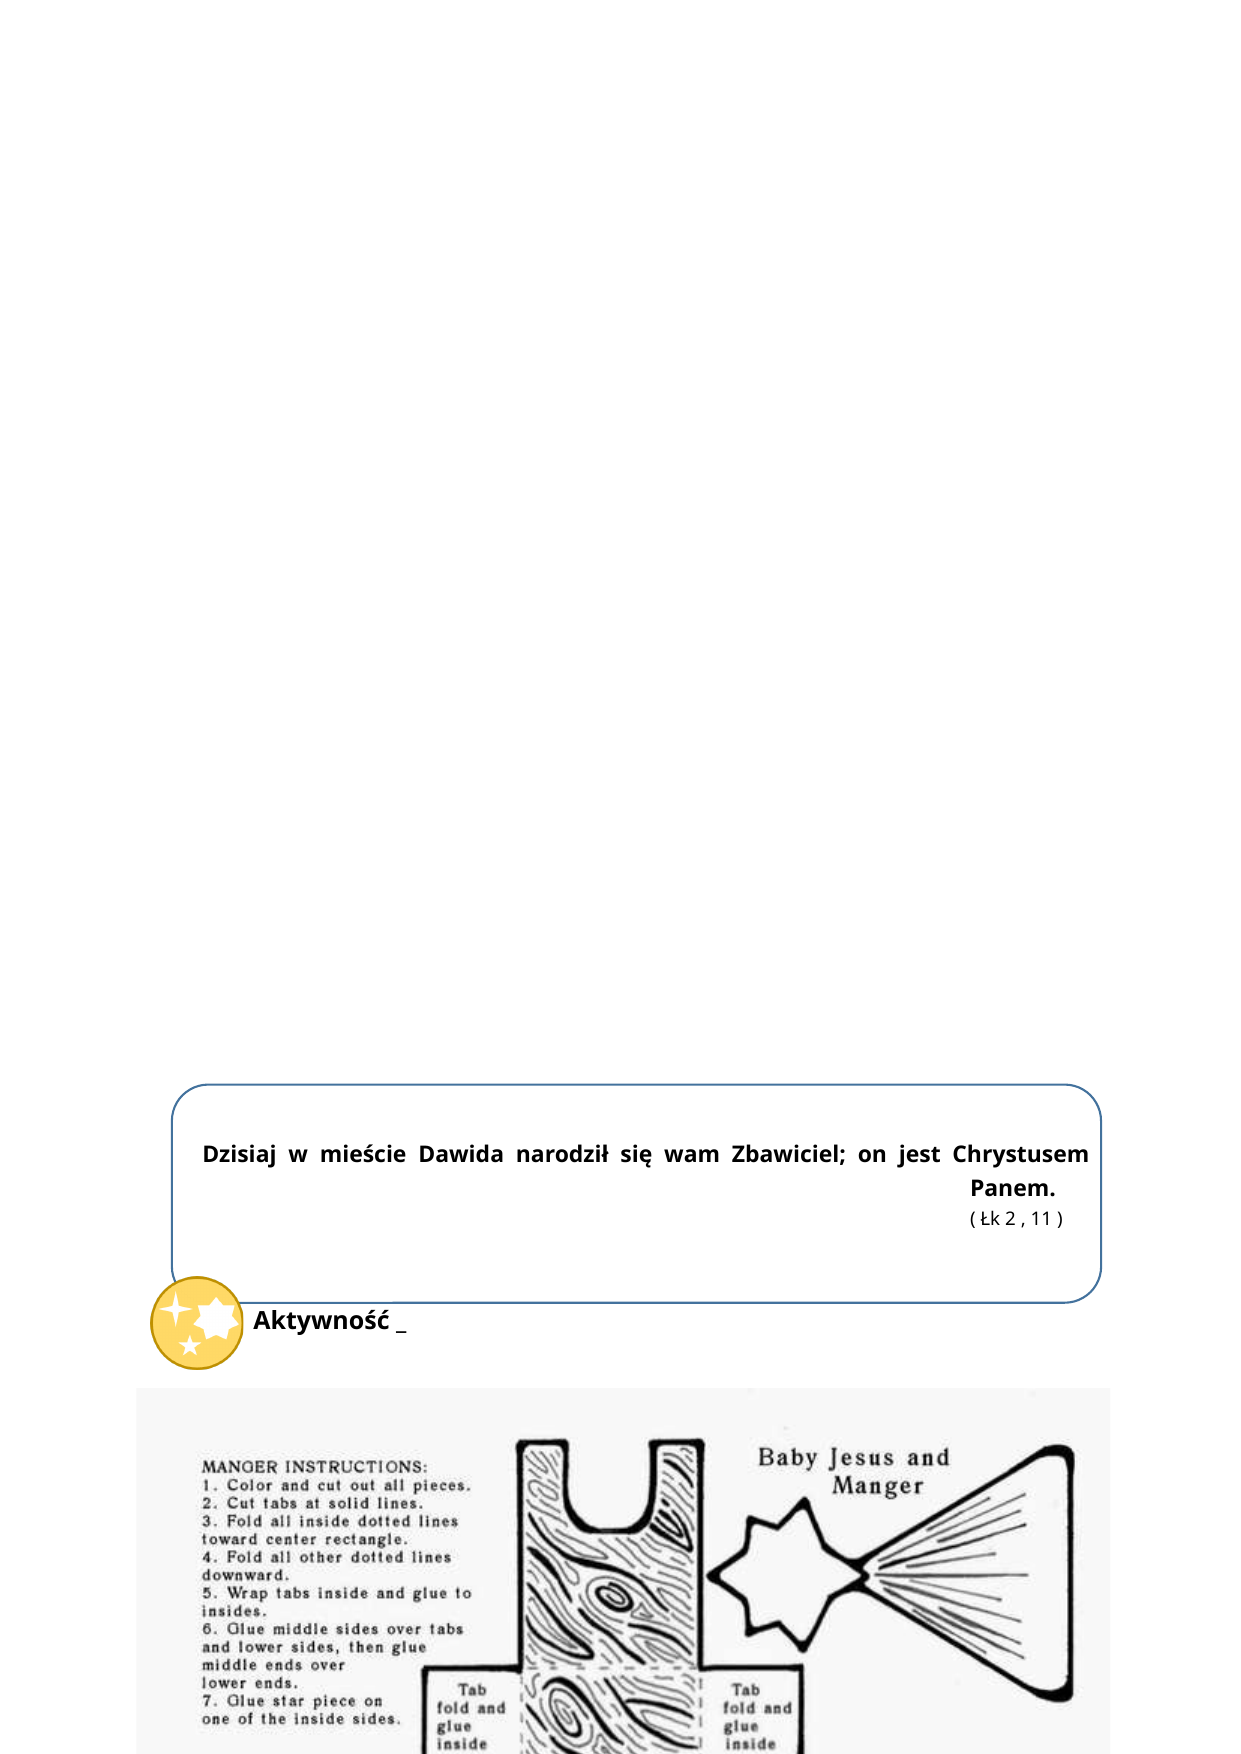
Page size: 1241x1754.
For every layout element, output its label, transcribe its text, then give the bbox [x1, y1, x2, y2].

text Aktywność _ [244, 1303, 1090, 1337]
picture [136, 1388, 1111, 1754]
picture [150, 1276, 244, 1370]
text Dzisiaj w mieście Dawida narodził się wam Zbawiciel; on jest Chrystusem Panem. ( Łk 2 , 11 ) [202, 1138, 1090, 1231]
